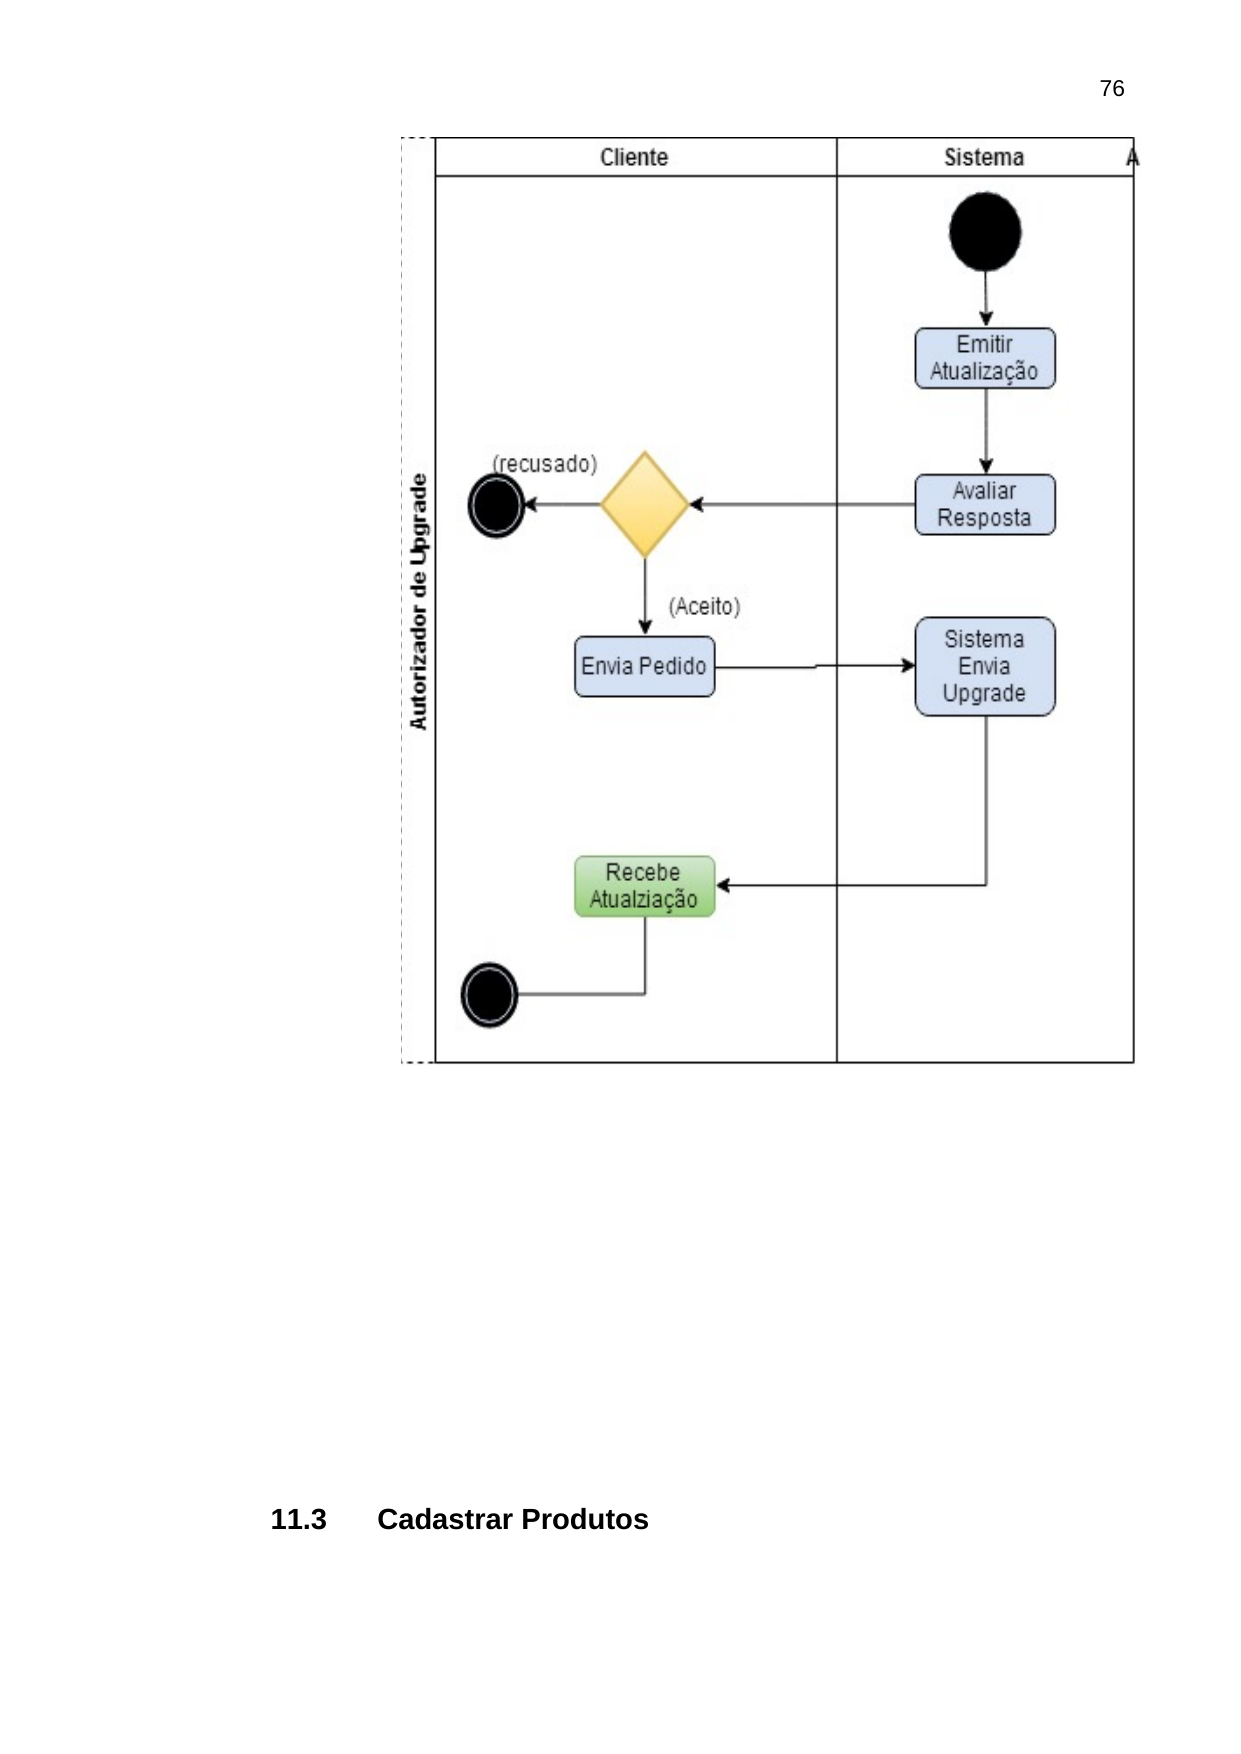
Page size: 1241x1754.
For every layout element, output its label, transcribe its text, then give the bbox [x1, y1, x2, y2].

subtitle Cadastrar Produtos [270, 1502, 1141, 1536]
picture [401, 137, 1142, 1066]
